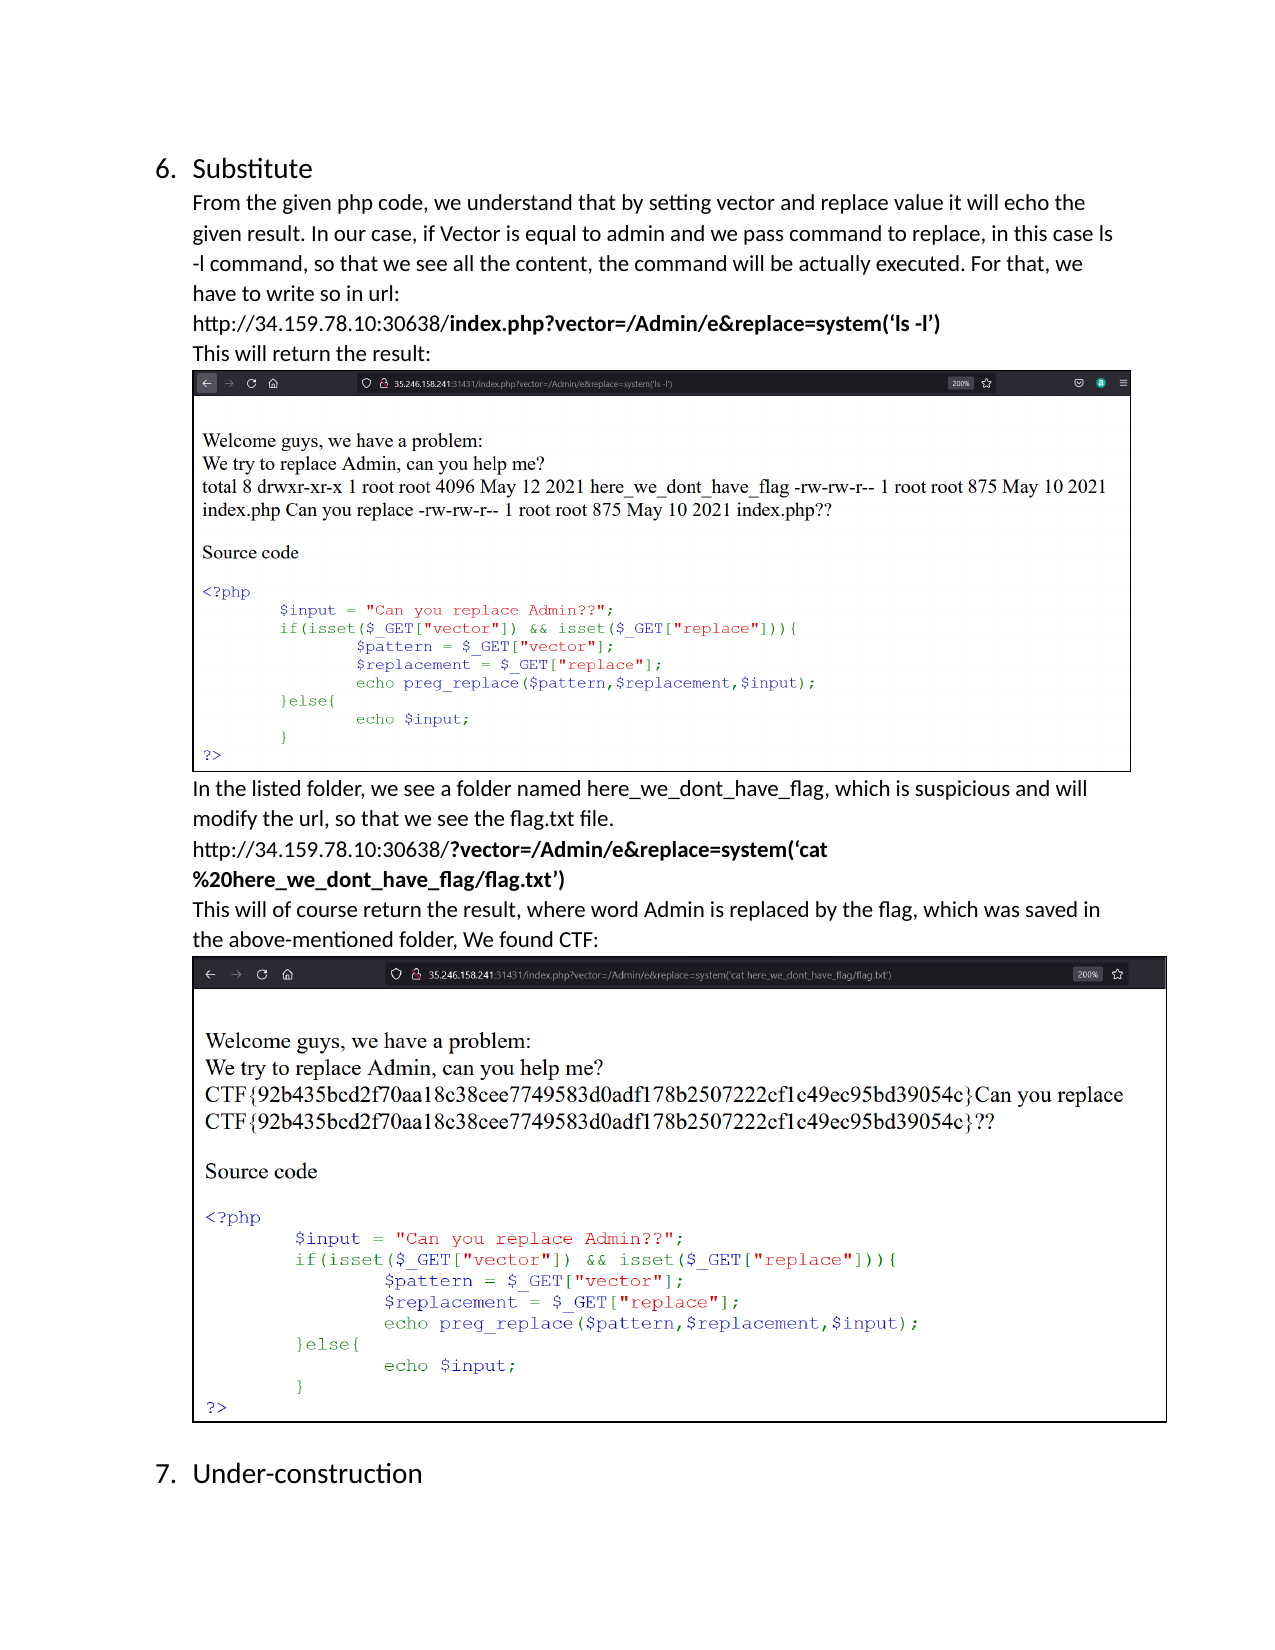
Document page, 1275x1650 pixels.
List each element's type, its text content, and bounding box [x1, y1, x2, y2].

list This will of course return the result, where word Admin is replaced by the flag, which was saved in the above-mentioned folder, We found CTF: [192, 895, 1125, 953]
list In the listed folder, we see a folder named here_we_dont_have_flag, which is suspicious and will modify the url, so that we see the flag.txt file. [192, 774, 1125, 833]
picture [194, 957, 1166, 1421]
list From the given php code, we understand that by setting vector and replace value it will echo the given result. In our case, if Vector is equal to admin and we pass command to replace, in this case ls -l command, so that we see all the content, the command will be actually executed. For that, we have to write so in url: [192, 188, 1125, 307]
list http://34.159.78.10:30638/?vector=/Admin/e&replace=system(‘cat%20here_we_dont_have_flag/flag.txt’) [192, 835, 1125, 893]
picture [194, 371, 1130, 771]
list Under-construction [155, 1455, 1125, 1491]
list Substitute [155, 150, 1125, 186]
list http://34.159.78.10:30638/index.php?vector=/Admin/e&replace=system(‘ls -l’) [192, 309, 1125, 337]
list This will return the result: [192, 339, 1125, 367]
